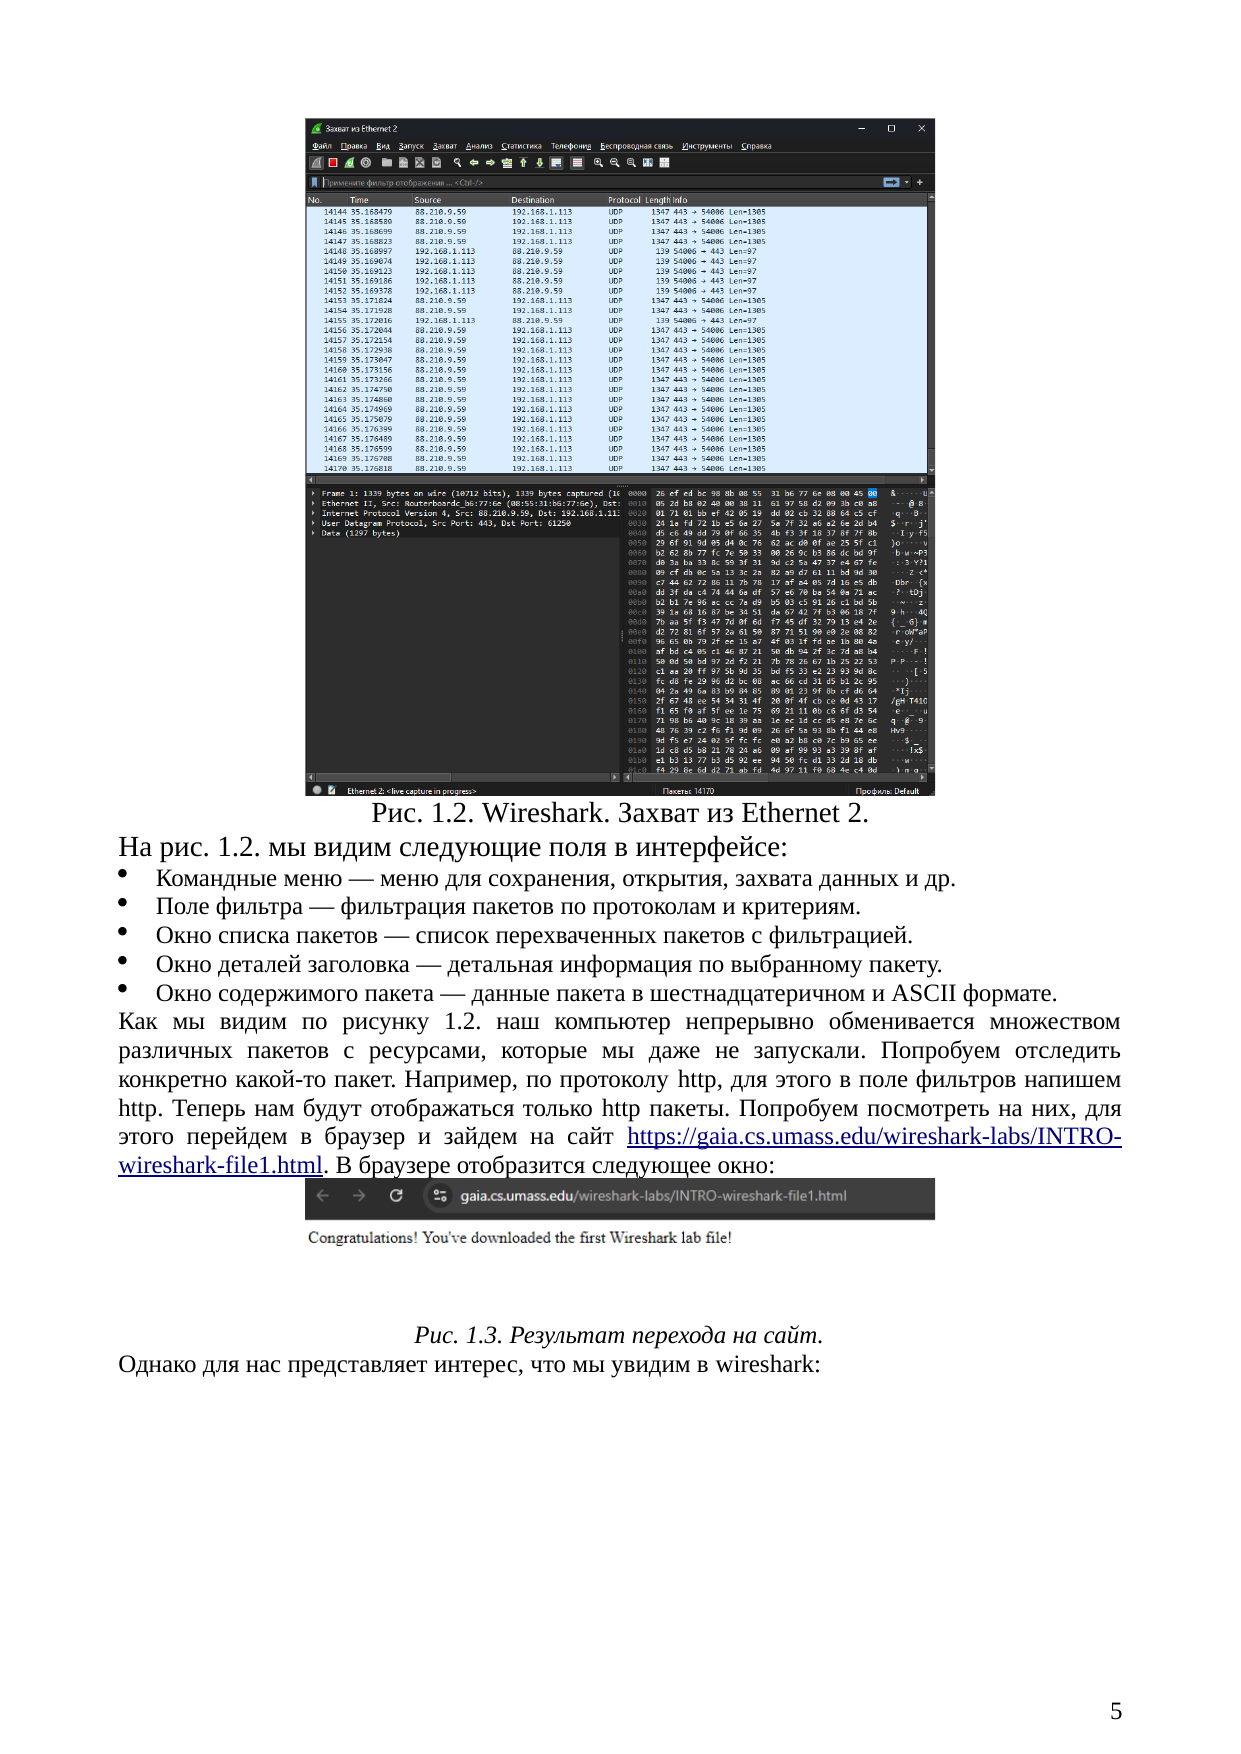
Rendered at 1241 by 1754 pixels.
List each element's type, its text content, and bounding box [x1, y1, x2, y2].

text На рис. 1.2. мы видим следующие поля в интерфейсе: [118, 829, 1122, 863]
list Поле фильтра — фильтрация пакетов по протоколам и критериям. [118, 891, 1122, 920]
list Окно списка пакетов — список перехваченных пакетов с фильтрацией. [118, 920, 1122, 949]
text Рис. 1.3. Результат перехода на сайт. [118, 1320, 1122, 1349]
text Однако для нас представляет интерес, что мы увидим в wireshark: [118, 1349, 1122, 1377]
picture [305, 118, 936, 796]
list Окно деталей заголовка — детальная информация по выбранному пакету. [118, 949, 1122, 978]
text Как мы видим по рисунку 1.2. наш компьютер непрерывно обменивается множеством различных пакетов с ресурсами, которые мы даже не запускали. Попробуем отследить конкретно какой-то пакет. Например, по протоколу http, для этого в поле фильтров напишем http. Теперь нам будут отображаться только http пакеты. Попробуем посмотреть на них, для этого перейдем в браузер и зайдем на сайт https://gaia.cs.umass.edu/wireshark-labs/INTRO-wireshark-file1.html. В браузере отобразится следующее окно: [118, 1006, 1122, 1179]
picture [305, 1178, 936, 1320]
list Командные меню — меню для сохранения, открытия, захвата данных и др. [118, 863, 1122, 891]
list Окно содержимого пакета — данные пакета в шестнадцатеричном и ASCII формате. [118, 978, 1122, 1006]
text Рис. 1.2. Wireshark. Захват из Ethernet 2. [118, 796, 1122, 829]
